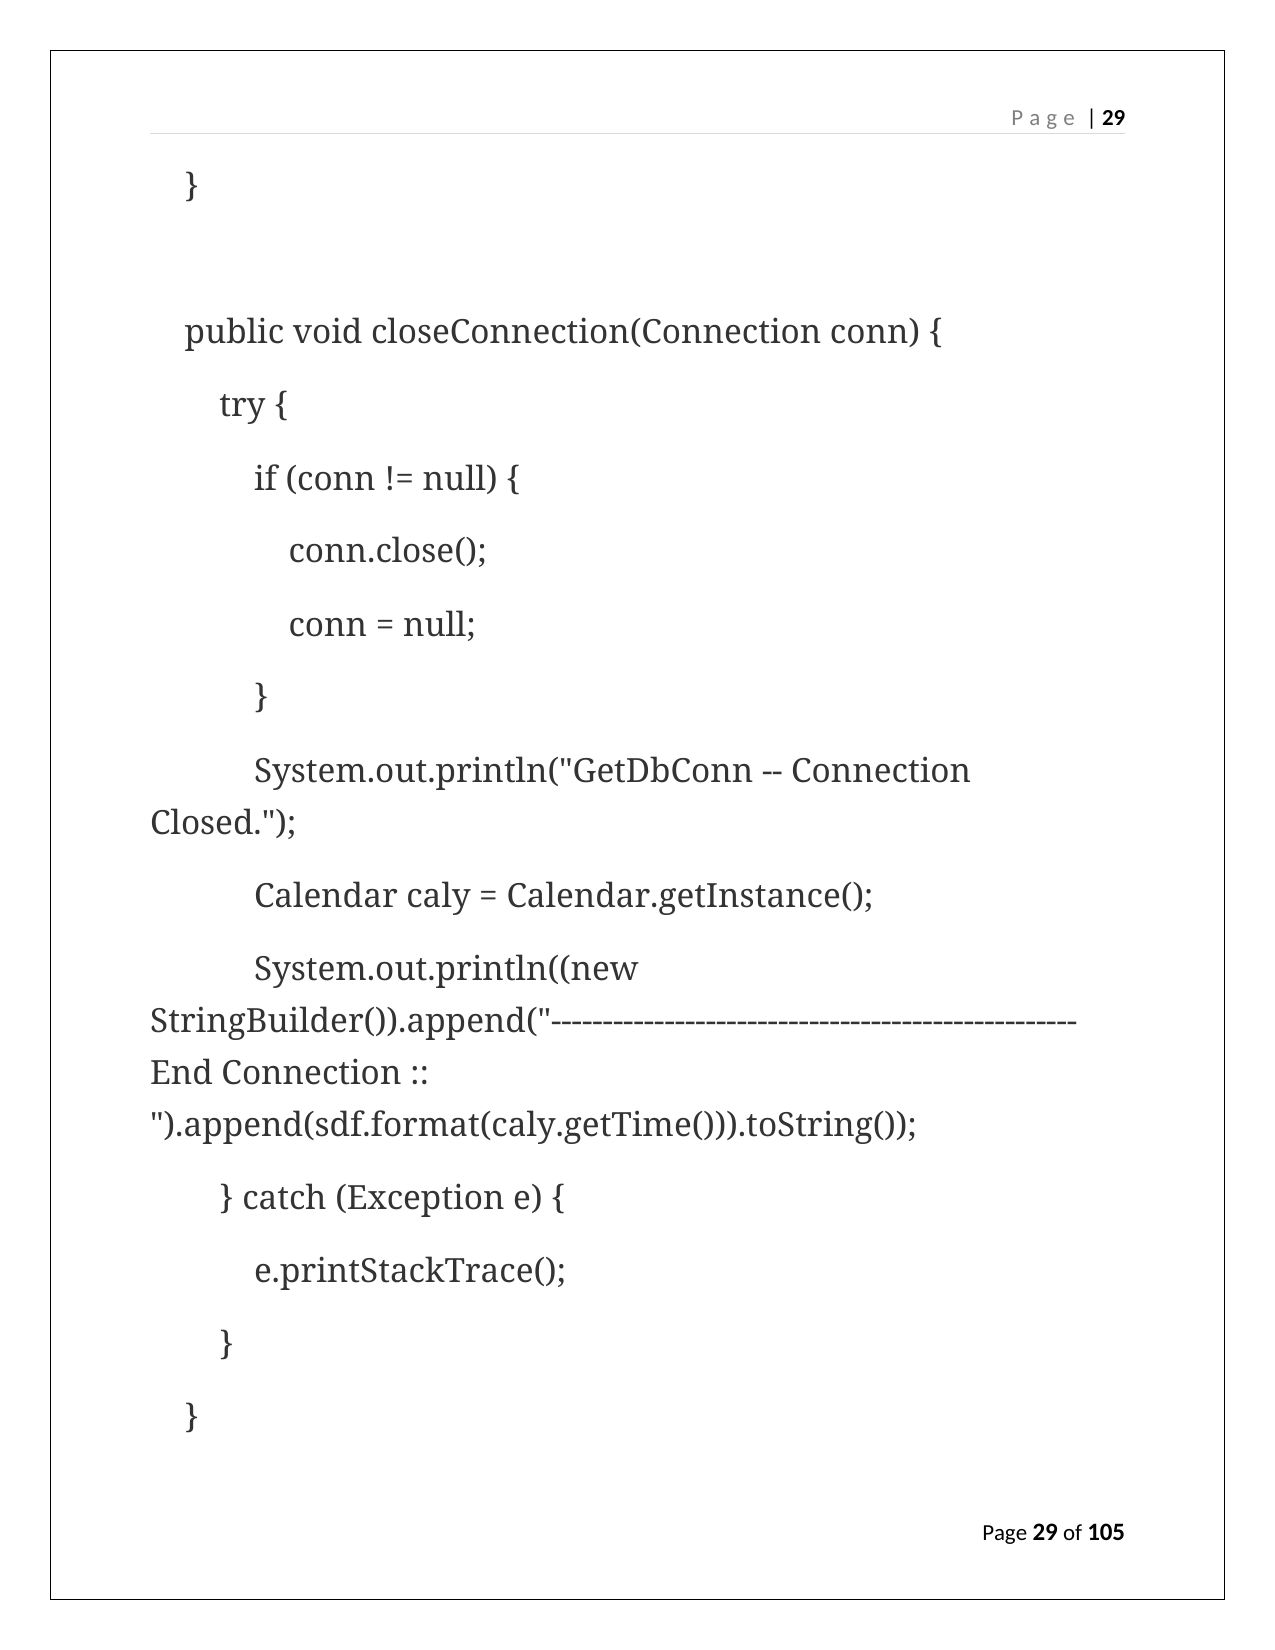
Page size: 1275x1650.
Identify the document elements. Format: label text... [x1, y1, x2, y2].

text conn = null; [150, 600, 1125, 646]
text } [150, 1320, 1125, 1366]
text conn.close(); [150, 527, 1125, 573]
text e.printStackTrace(); [150, 1247, 1125, 1293]
text if (conn != null) { [150, 454, 1125, 500]
text public void closeConnection(Connection conn) { [150, 308, 1125, 354]
text } [150, 162, 1125, 208]
text } catch (Exception e) { [150, 1174, 1125, 1219]
text System.out.println((new StringBuilder()).append("---------------------------------------------------End Connection :: ").append(sdf.format(caly.getTime())).toString()); [150, 944, 1125, 1147]
text Calendar caly = Calendar.getInstance(); [150, 872, 1125, 917]
text System.out.println("GetDbConn -- Connection Closed."); [150, 746, 1125, 844]
text try { [150, 381, 1125, 427]
text } [150, 673, 1125, 719]
text } [150, 1393, 1125, 1439]
